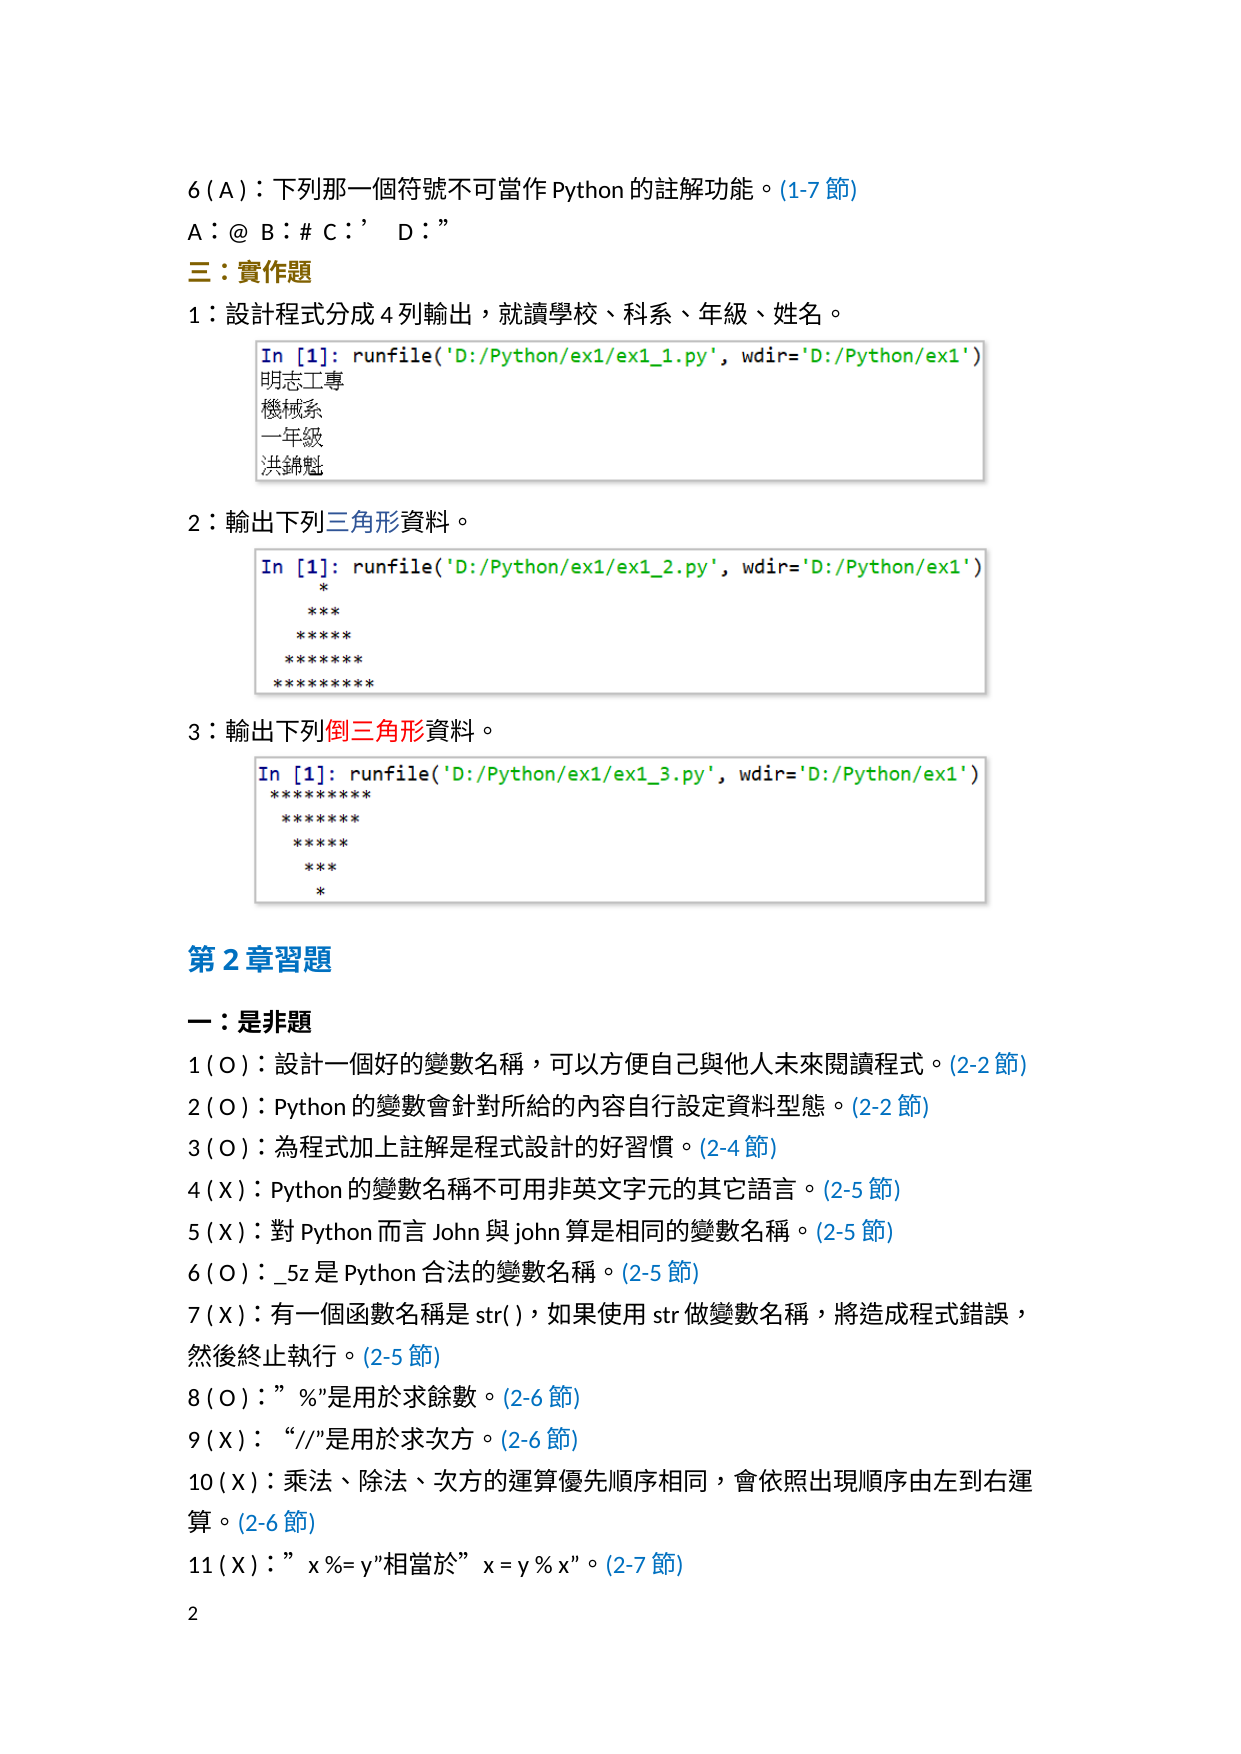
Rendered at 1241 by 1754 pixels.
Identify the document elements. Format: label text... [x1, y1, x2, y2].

text A：@ B：# C：’ D：” [187, 208, 1053, 250]
text 9 ( X )：“//”是用於求次方。(2-6節) [187, 1417, 1053, 1458]
text 第2章習題 [187, 917, 1053, 1000]
text 8 ( O )：”%”是用於求餘數。(2-6節) [187, 1375, 1053, 1417]
picture [247, 750, 993, 911]
picture [248, 333, 992, 489]
text 三：實作題 [187, 250, 1053, 292]
text 3：輸出下列倒三角形資料。 [187, 708, 1053, 750]
text 10 ( X )：乘法、除法、次方的運算優先順序相同，會依照出現順序由左到右運算。(2-6節) [187, 1458, 1053, 1542]
text 11 ( X )：”x %= y”相當於”x = y % x”。(2-7節) [187, 1542, 1053, 1583]
text 一：是非題 [187, 1000, 1053, 1042]
picture [247, 541, 993, 702]
text 1 ( O )：設計一個好的變數名稱，可以方便自己與他人未來閱讀程式。(2-2節) [187, 1042, 1053, 1083]
text 2 ( O )：Python的變數會針對所給的內容自行設定資料型態。(2-2節) [187, 1083, 1053, 1125]
text 1：設計程式分成4列輸出，就讀學校、科系、年級、姓名。 [187, 292, 1053, 333]
text 5 ( X )：對Python而言John與john算是相同的變數名稱。(2-5節) [187, 1208, 1053, 1250]
text 3 ( O )：為程式加上註解是程式設計的好習慣。(2-4節) [187, 1125, 1053, 1167]
text 7 ( X )：有一個函數名稱是str( )，如果使用str做變數名稱，將造成程式錯誤，然後終止執行。(2-5節) [187, 1292, 1053, 1375]
text 2：輸出下列三角形資料。 [187, 500, 1053, 542]
text 6 ( A )：下列那一個符號不可當作Python的註解功能。(1-7節) [187, 167, 1053, 208]
text 6 ( O )：_5z是Python合法的變數名稱。(2-5節) [187, 1250, 1053, 1292]
text 4 ( X )：Python的變數名稱不可用非英文字元的其它語言。(2-5節) [187, 1167, 1053, 1208]
